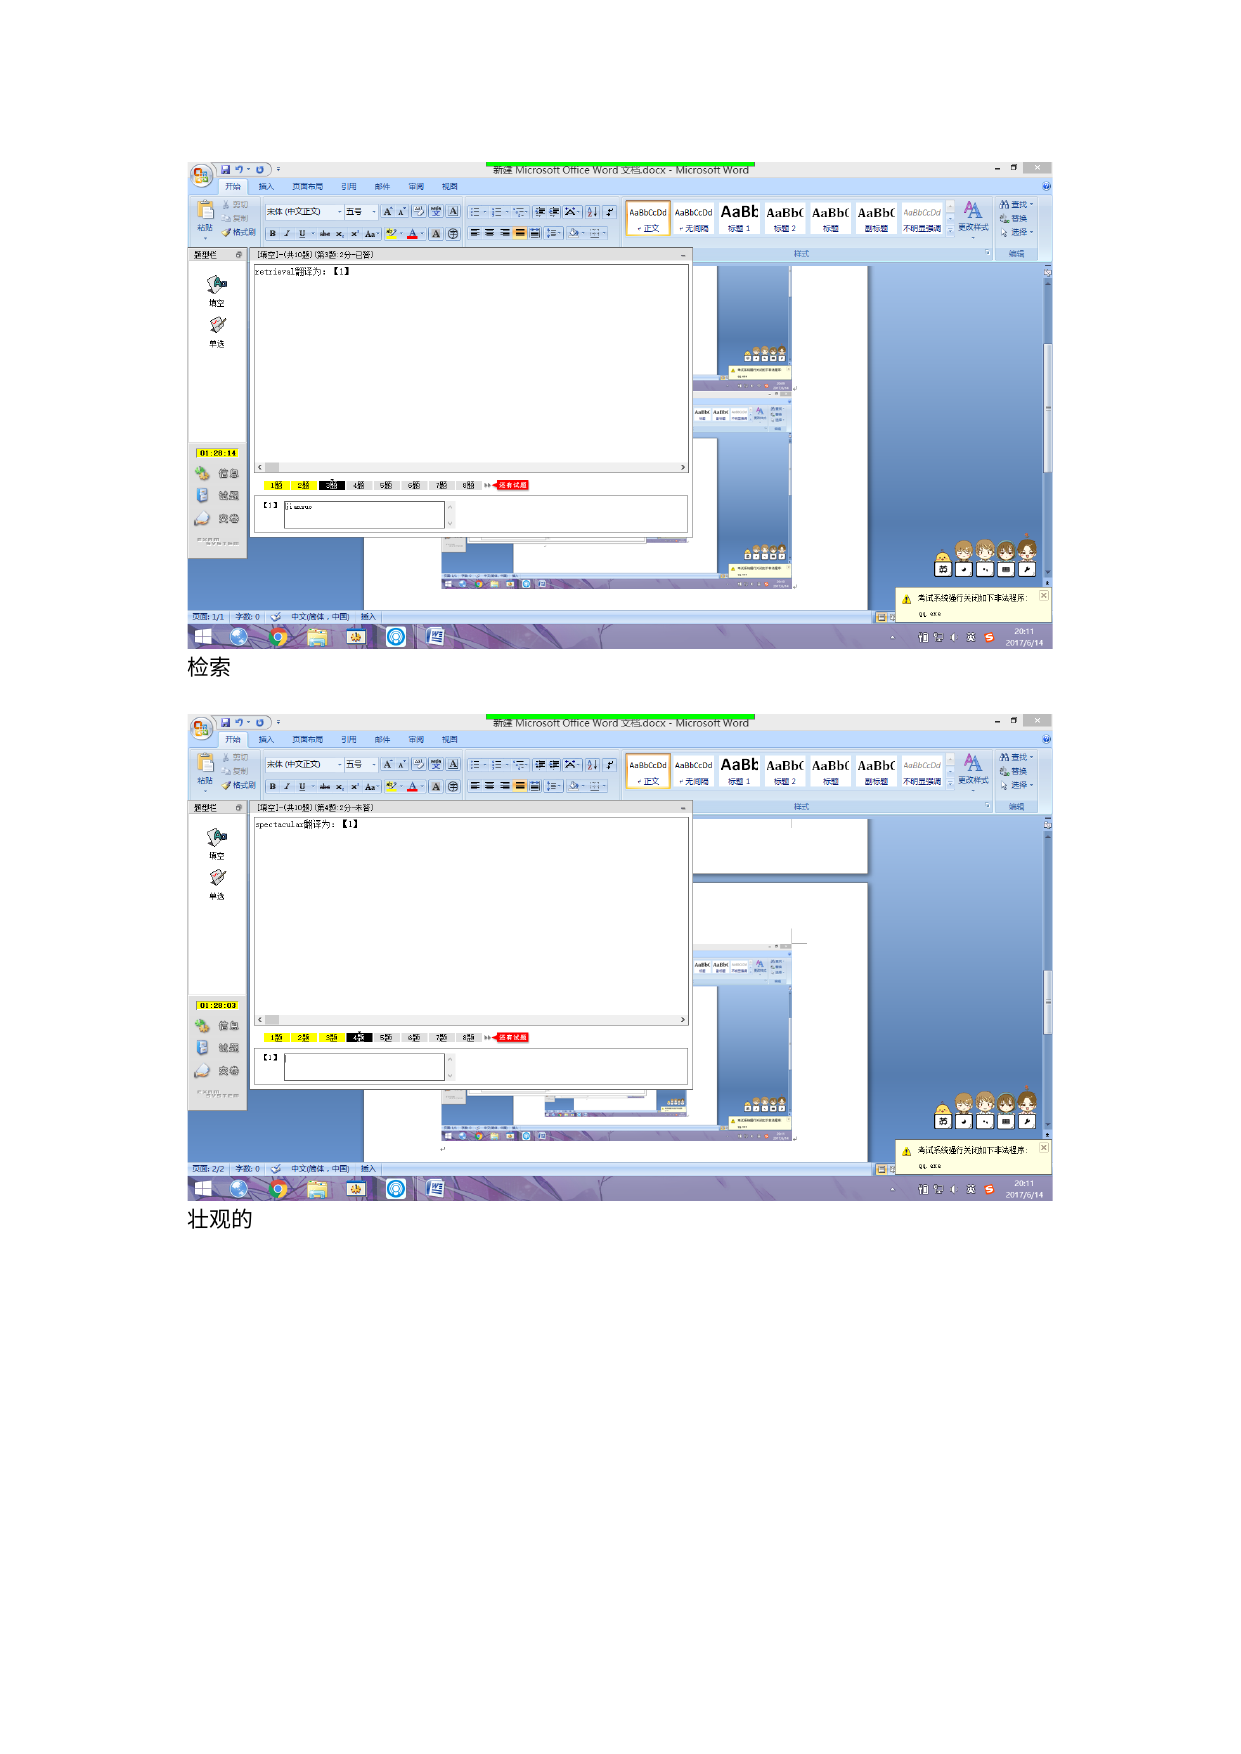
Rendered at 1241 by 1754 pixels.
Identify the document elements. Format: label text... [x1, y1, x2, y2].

picture [187, 714, 1053, 1201]
picture [187, 162, 1053, 649]
text 检索 [187, 649, 1053, 682]
text 壮观的 [187, 1202, 1053, 1234]
